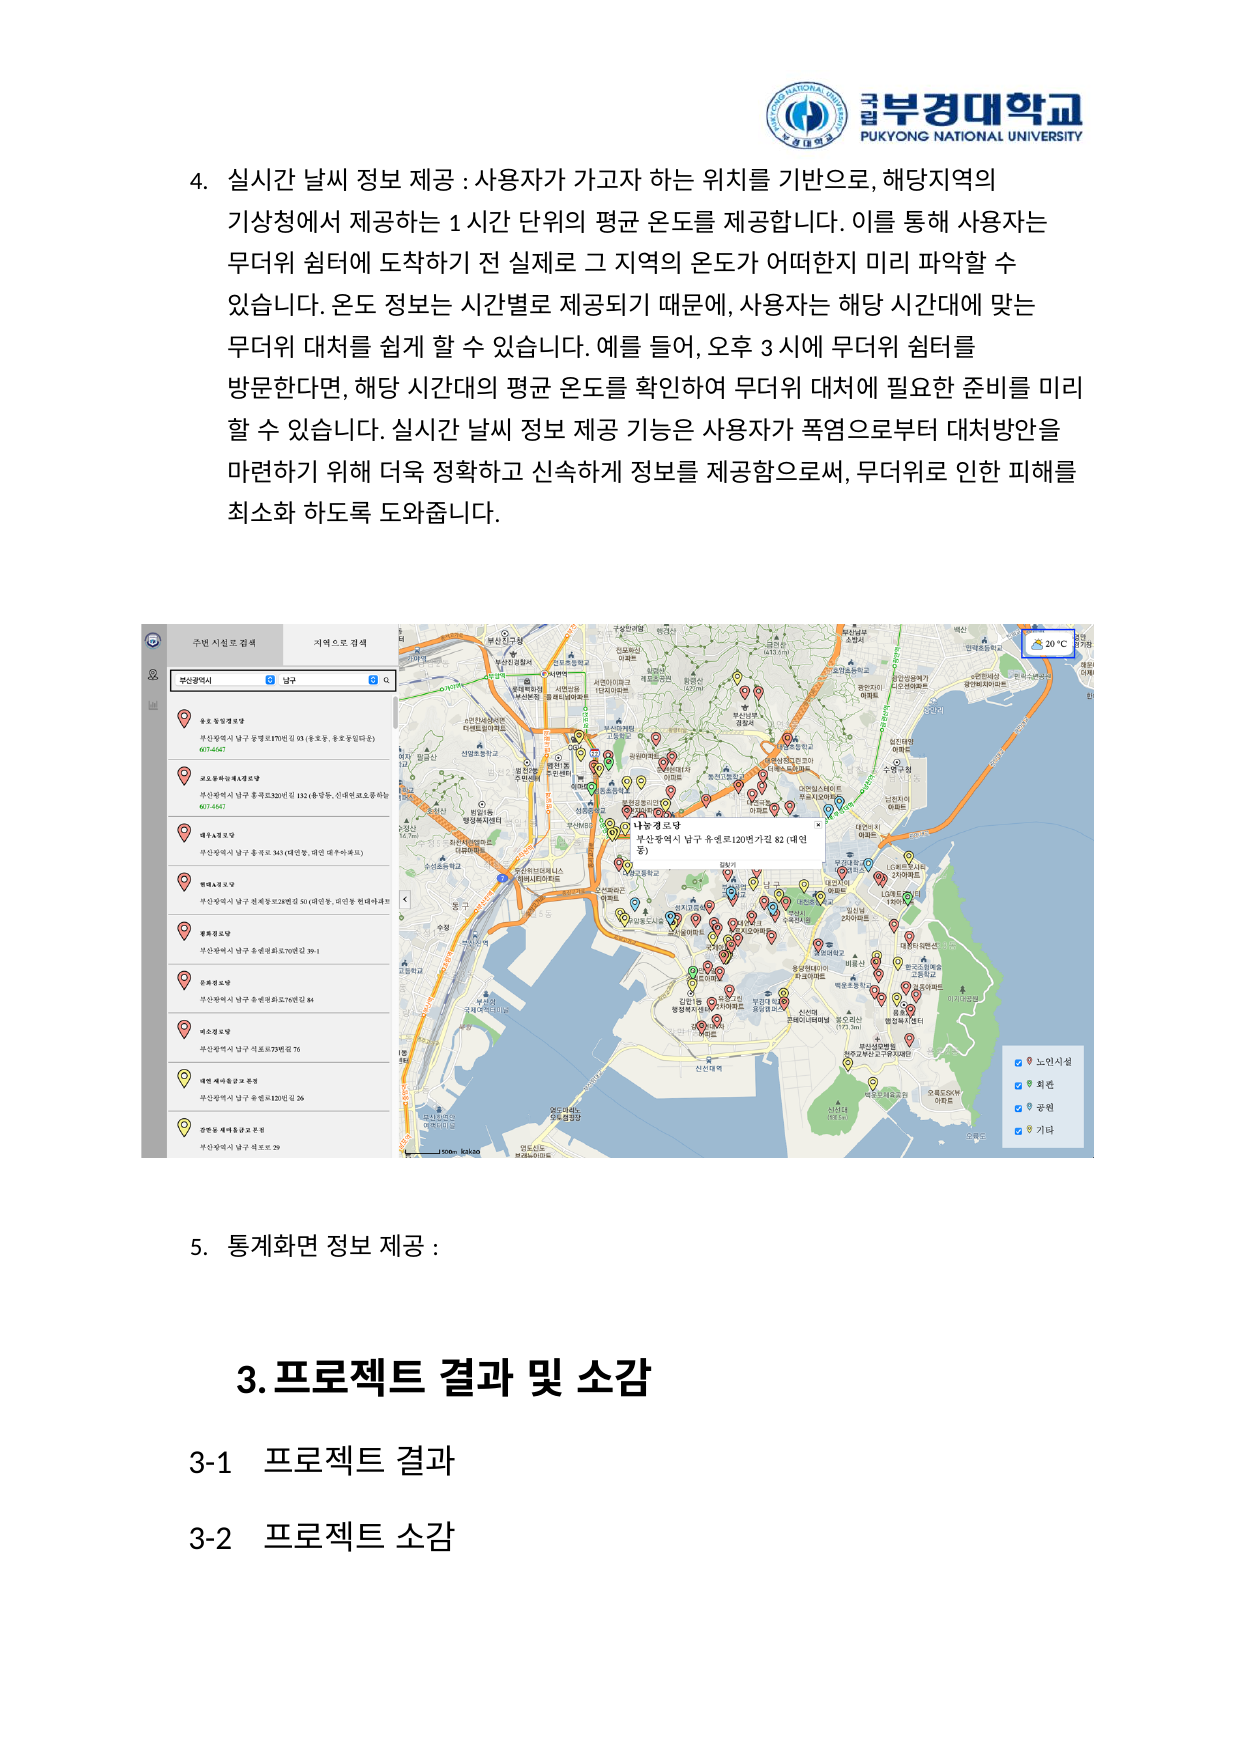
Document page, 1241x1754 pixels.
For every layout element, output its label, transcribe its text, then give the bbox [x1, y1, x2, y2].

picture [141, 624, 1094, 1158]
list 실시간 날씨 정보 제공 : 사용자가 가고자 하는 위치를 기반으로, 해당지역의 기상청에서 제공하는 1시간 단위의 평균 온도를 제공합니다. 이를 통해 사용자는 무더위 쉼터에 도착하기 전 실제로 그 지역의 온도가 어떠한지 미리 파악할 수 있습니다. 온도 정보는 시간별로 제공되기 때문에, 사용자는 해당 시간대에 맞는 무더위 대처를 쉽게 할 수 있습니다. 예를 들어, 오후 3시에 무더위 쉼터를 방문한다면, 해당 시간대의 평균 온도를 확인하여 무더위 대처에 필요한 준비를 미리 할 수 있습니다. 실시간 날씨 정보 제공 기능은 사용자가 폭염으로부터 대처방안을 마련하기 위해 더욱 정확하고 신속하게 정보를 제공함으로써, 무더위로 인한 피해를 최소화 하도록 도와줍니다. [189, 161, 1096, 530]
list 프로젝트 결과 및 소감 [235, 1345, 1096, 1405]
picture [757, 70, 1095, 160]
list 통계화면 정보 제공 : [189, 1226, 1096, 1263]
list 프로젝트 결과 [188, 1435, 1096, 1483]
list 프로젝트 소감 [188, 1511, 1096, 1559]
